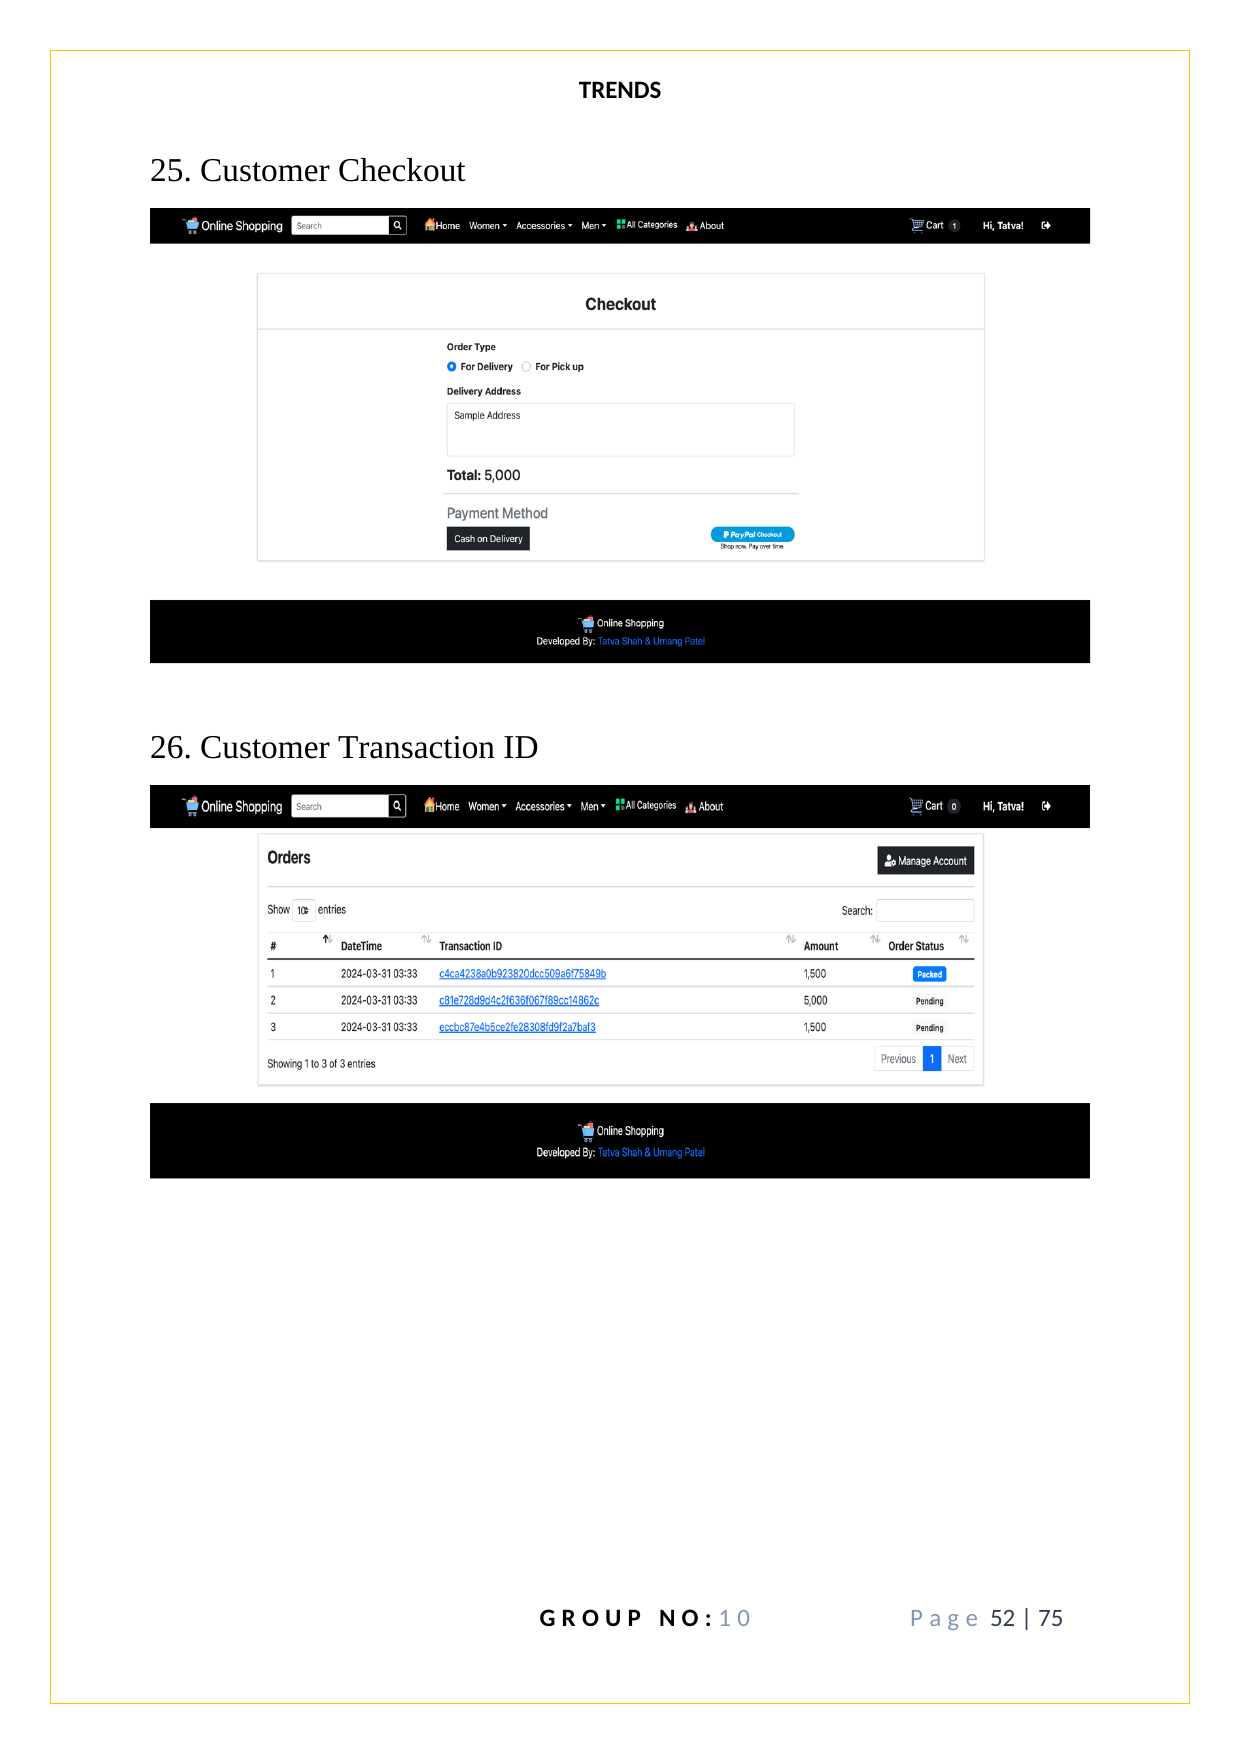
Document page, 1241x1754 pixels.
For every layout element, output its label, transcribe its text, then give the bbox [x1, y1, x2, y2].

picture [150, 785, 1090, 1387]
picture [150, 208, 1091, 708]
text 26. Customer Transaction ID [150, 727, 1090, 765]
text 25. Customer Checkout [150, 150, 1090, 188]
